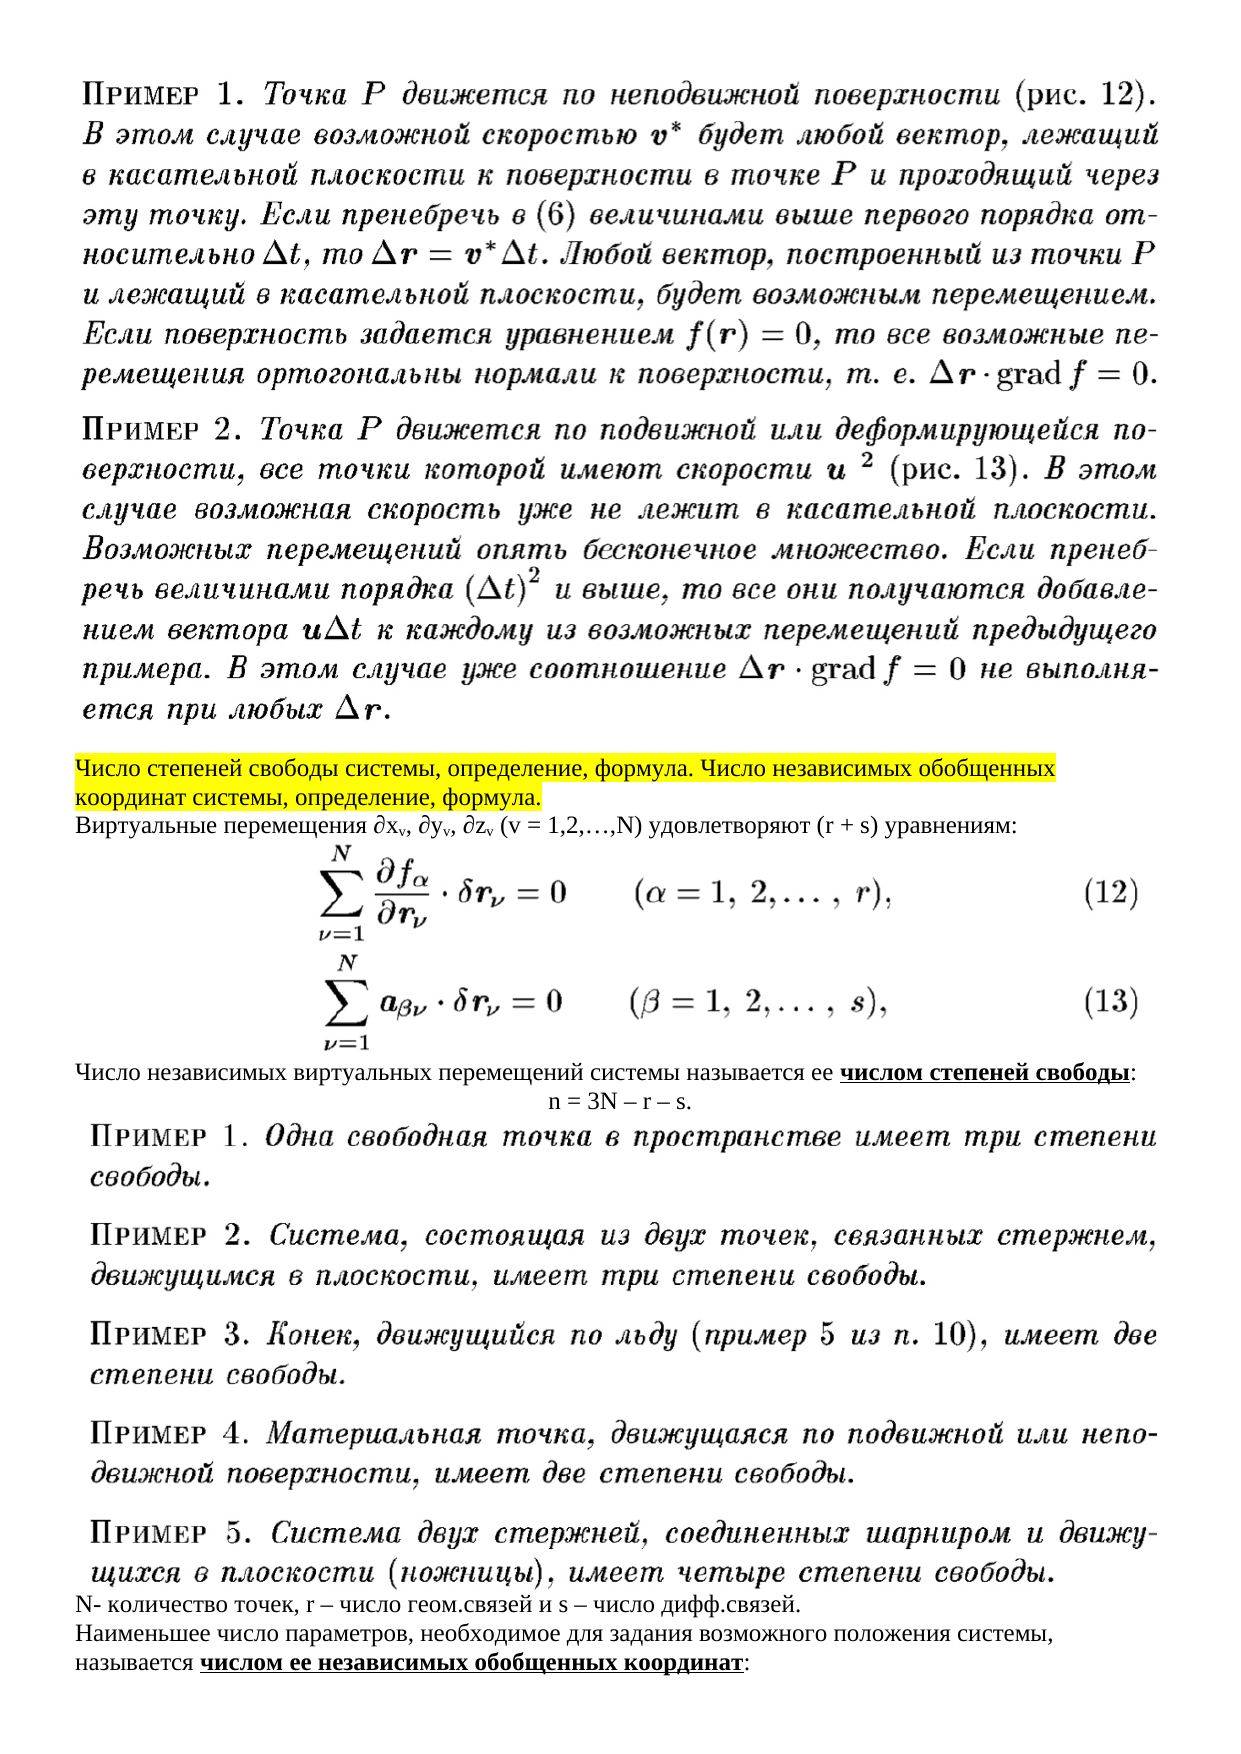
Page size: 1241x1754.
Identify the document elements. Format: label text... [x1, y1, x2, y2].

text Виртуальные перемещения ∂xv, ∂yv, ∂zv (v = 1,2,…,N) удовлетворяют (r + s) уравнениям: [75, 811, 1165, 839]
text Число независимых виртуальных перемещений системы называется ее числом степеней свободы: [75, 1057, 1165, 1086]
text Наименьшее число параметров, необходимое для задания возможного положения системы, называется числом ее независимых обобщенных координат: [75, 1618, 1165, 1675]
picture [75, 1114, 1166, 1590]
text n = 3N – r – s. [75, 1086, 1165, 1114]
text N- количество точек, r – число геом.связей и s – число дифф.связей. [75, 1590, 1165, 1618]
picture [75, 839, 1166, 1057]
picture [75, 75, 1166, 725]
text Число степеней свободы системы, определение, формула. Число независимых обобщенных координат системы, определение, формула. [542, 753, 1165, 811]
